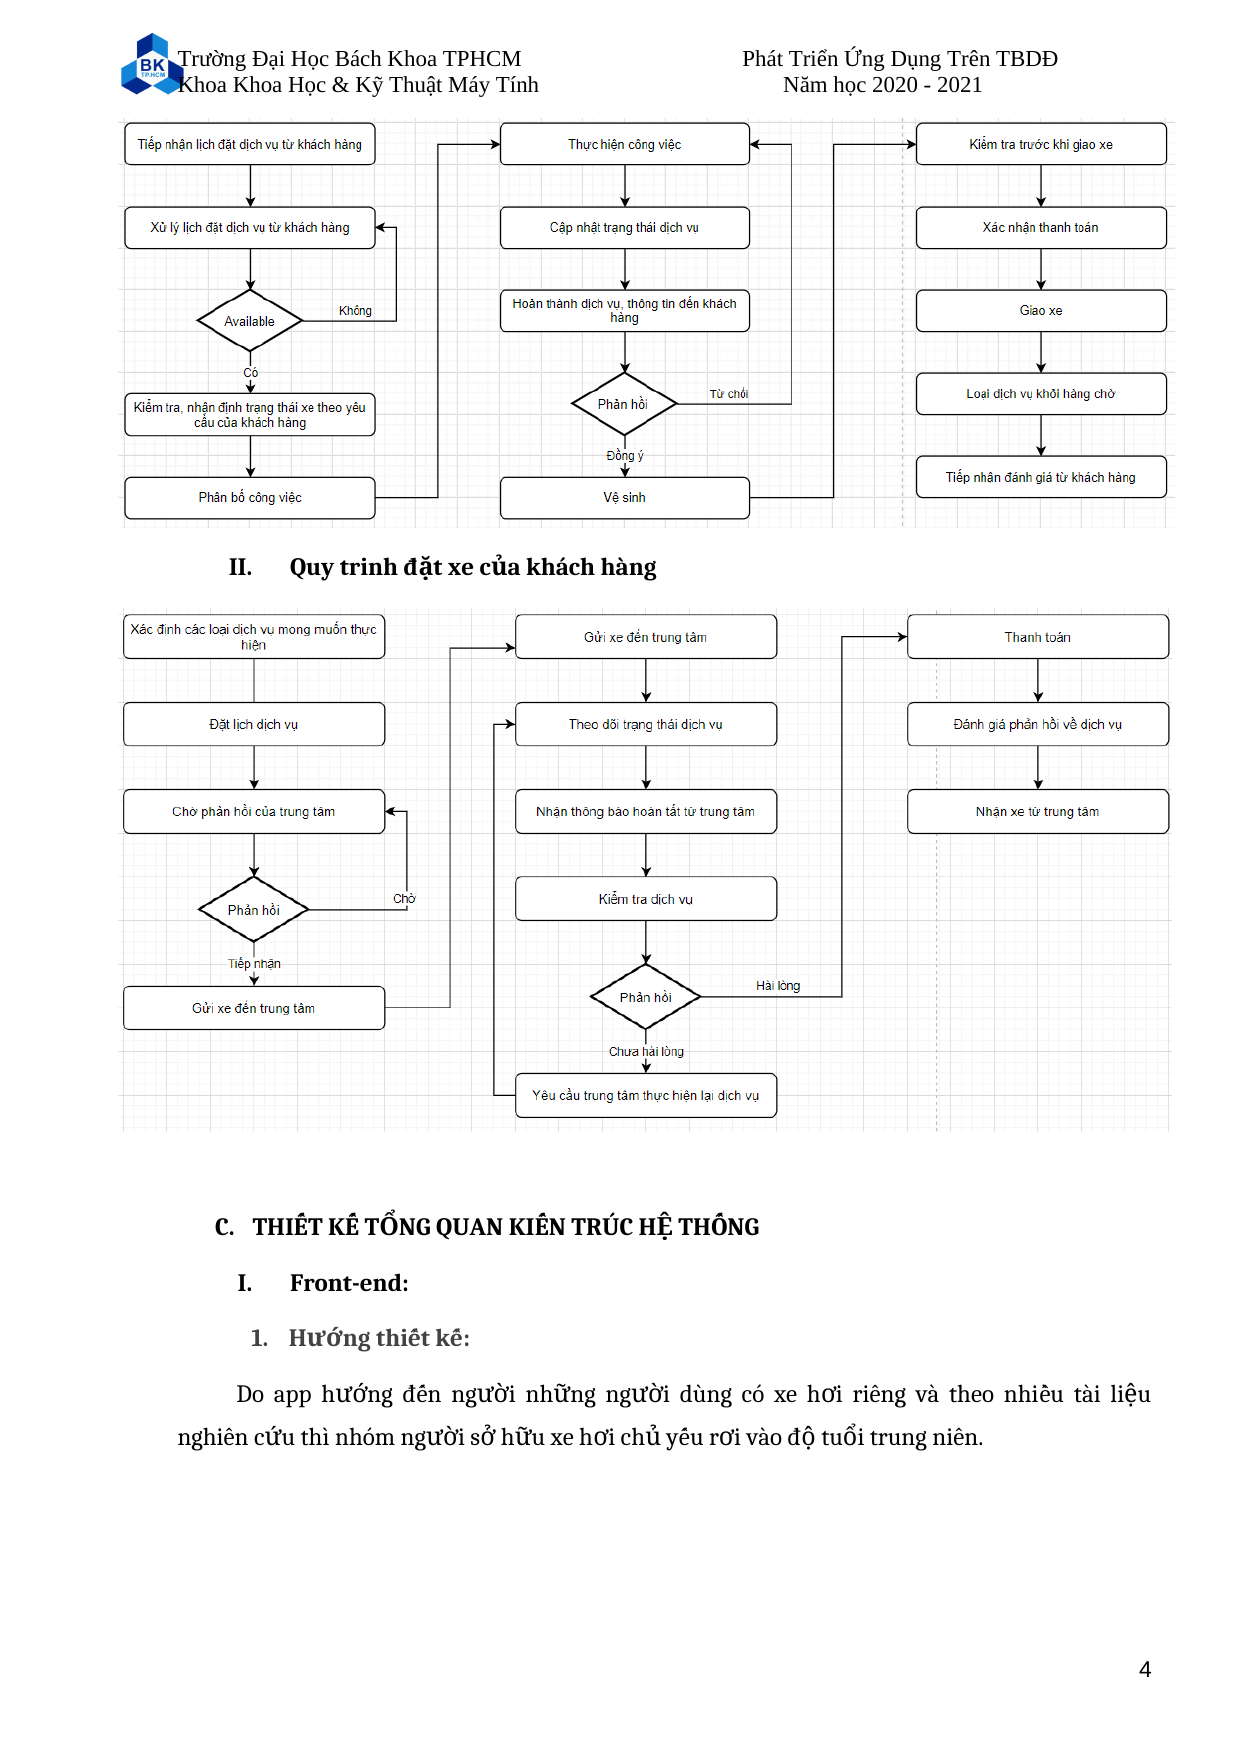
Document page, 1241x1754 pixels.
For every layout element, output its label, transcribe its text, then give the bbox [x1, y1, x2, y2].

subtitle Hướng thiết kế: [251, 1324, 1152, 1353]
picture [118, 118, 1176, 528]
picture [110, 20, 195, 107]
subtitle Front-end: [252, 1269, 1152, 1297]
subtitle THIẾT KẾ TỔNG QUAN KIẾN TRÚC HỆ THỐNG [215, 1213, 1152, 1242]
picture [118, 608, 1172, 1132]
subtitle Quy trinh đặt xe của khách hàng [252, 553, 1152, 582]
text Do app hướng đến người những người dùng có xe hơi riêng và theo nhiều tài liệu nghiên cứu thì nhóm người sở hữu xe hơi chủ yếu rơi vào độ tuổi trung niên. [177, 1380, 1152, 1452]
